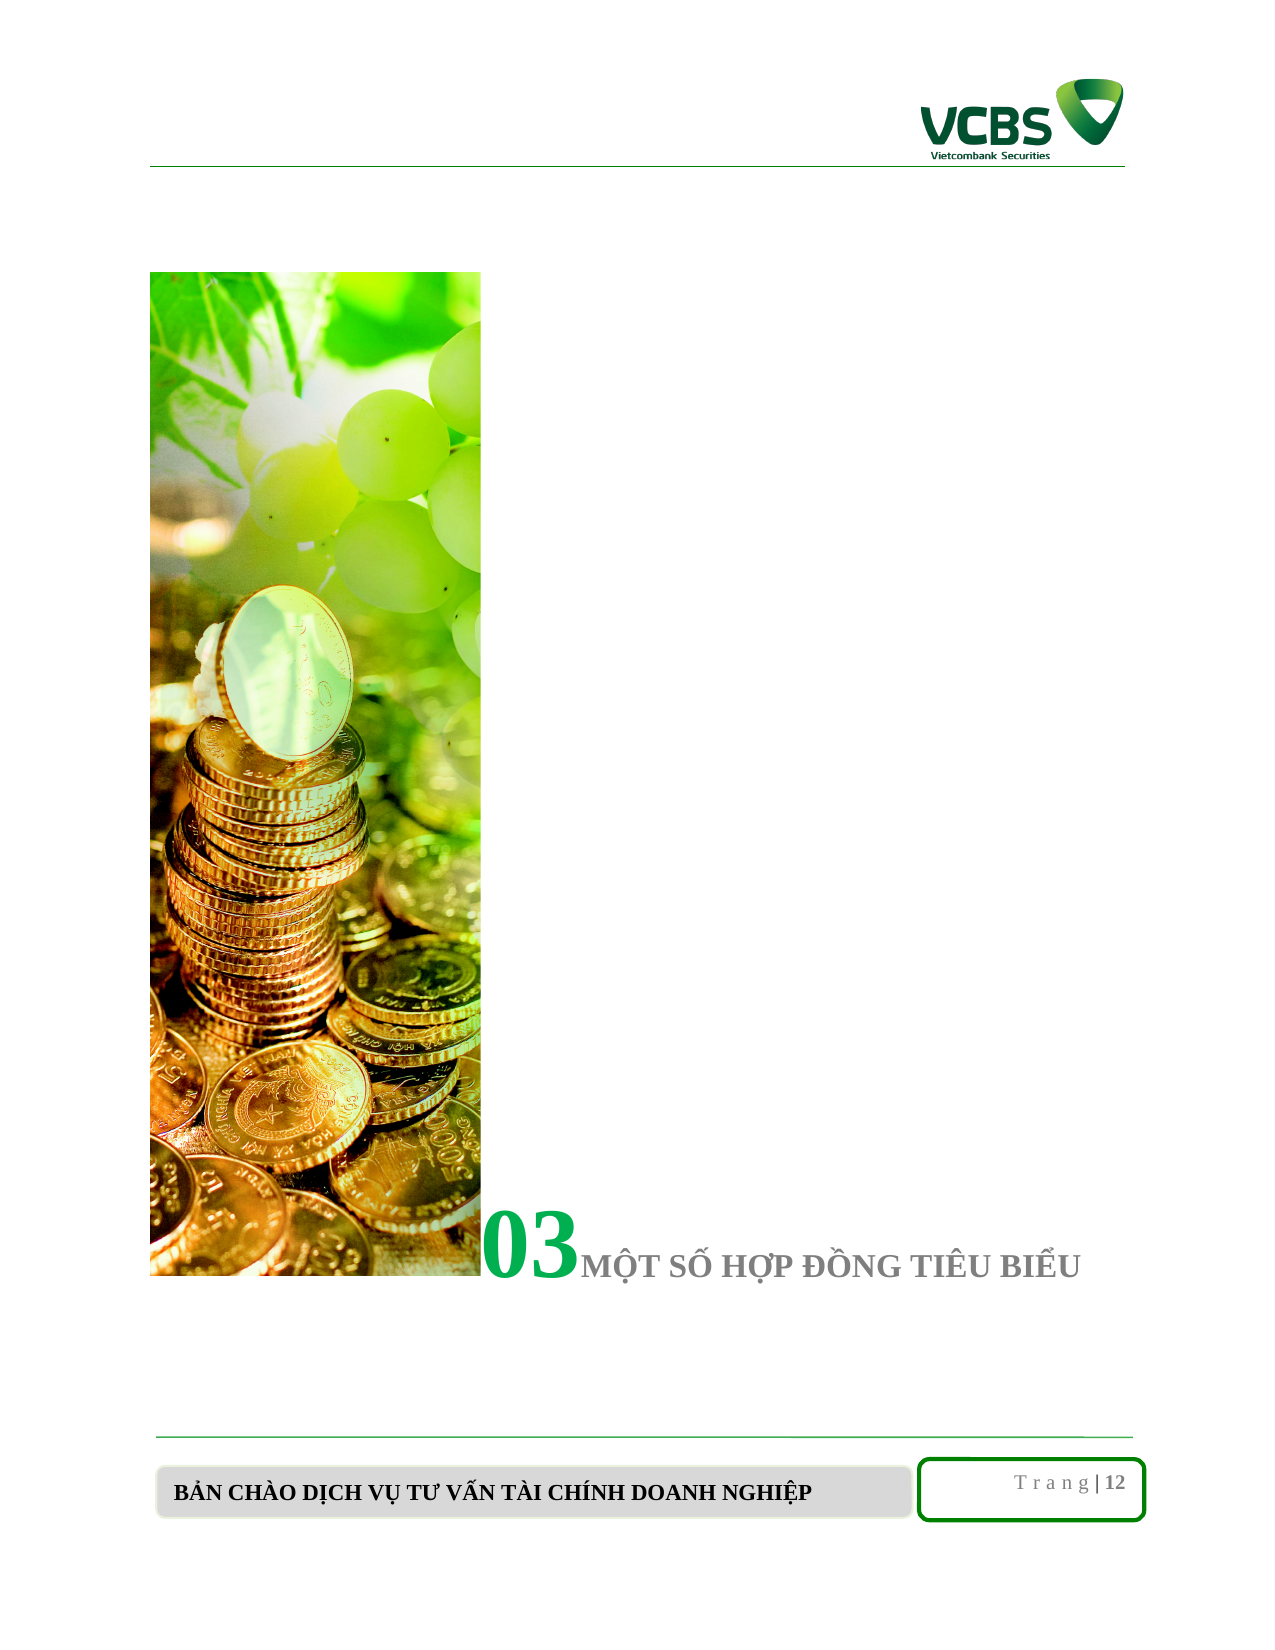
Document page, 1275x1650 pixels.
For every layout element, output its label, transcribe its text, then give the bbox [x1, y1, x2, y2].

picture [918, 75, 1125, 164]
picture [150, 272, 481, 1276]
